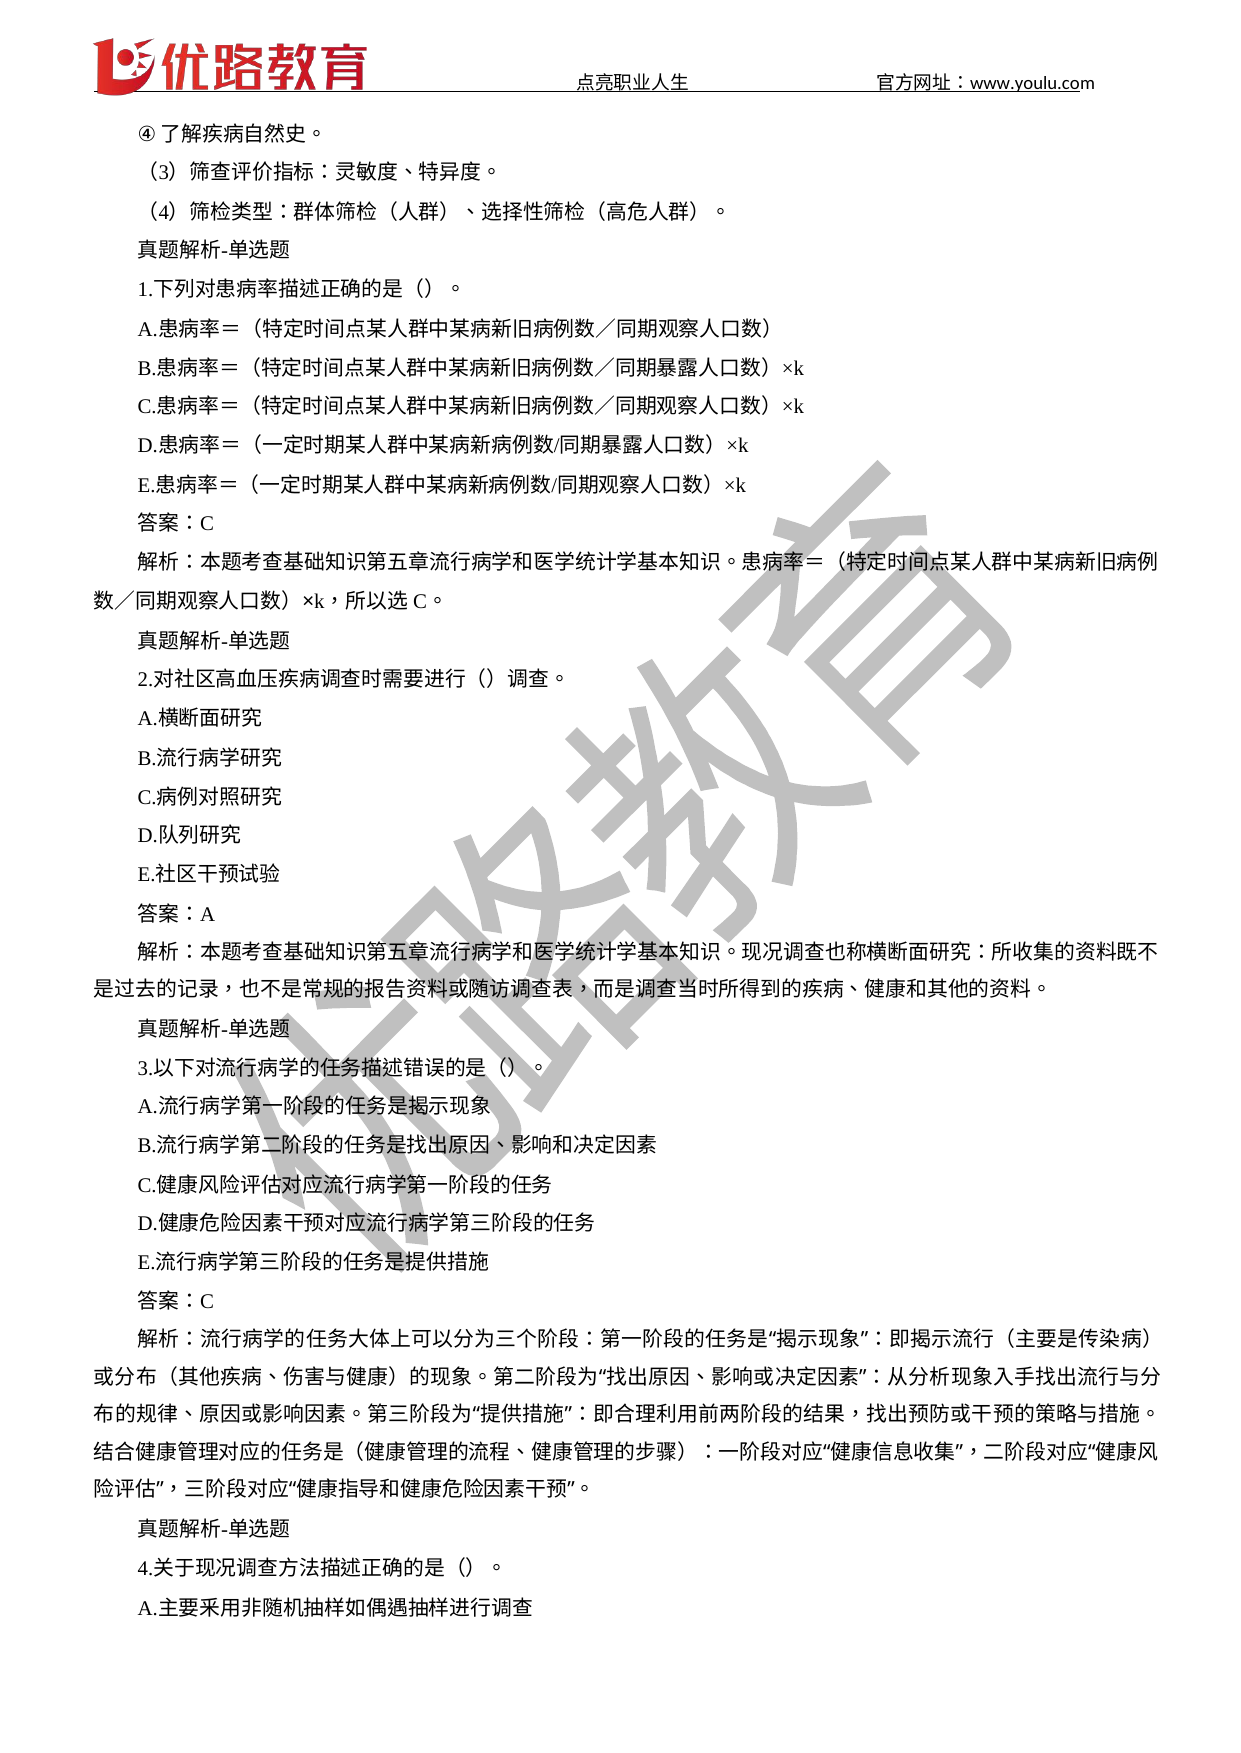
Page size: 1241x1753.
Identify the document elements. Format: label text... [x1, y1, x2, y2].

text C.病例对照研究 [137, 773, 1163, 813]
text D.患病率＝（一定时期某人群中某病新病例数/同期暴露人口数）×k [137, 421, 1163, 461]
text B.患病率＝（特定时间点某人群中某病新旧病例数／同期暴露人口数）×k [137, 344, 1163, 383]
text 解析：流行病学的任务大体上可以分为三个阶段：第一阶段的任务是“揭示现象”：即揭示流行（主要是传染病）或分布（其他疾病、伤害与健康）的现象。第二阶段为“找出原因、影响或决定因素”：从分析现象入手找出流行与分布的规律、原因或影响因素。第三阶段为“提供措施”：即合理利用前两阶段的结果，找出预防或干预的策略与措施。结合健康管理对应的任务是（健康管理的流程、健康管理的步骤）：一阶段对应“健康信息收集”，二阶段对应“健康风险评估”，三阶段对应“健康指导和健康危险因素干预”。 [94, 1317, 1163, 1504]
text 4.关于现况调查方法描述正确的是（）。 [137, 1544, 1163, 1583]
text 答案：C [137, 500, 1163, 538]
text C.患病率＝（特定时间点某人群中某病新旧病例数／同期观察人口数）×k [137, 383, 1163, 421]
text 答案：A [137, 890, 1163, 929]
text E.社区干预试验 [137, 850, 1163, 890]
text 解析：本题考查基础知识第五章流行病学和医学统计学基本知识。现况调查也称横断面研究：所收集的资料既不是过去的记录，也不是常规的报告资料或随访调查表，而是调查当时所得到的疾病、健康和其他的资料。 [94, 929, 1163, 1004]
text （4）筛检类型：群体筛检（人群）、选择性筛检（高危人群）。 [137, 188, 1163, 227]
text 真题解析-单选题 [137, 1504, 1163, 1544]
text E.流行病学第三阶段的任务是提供措施 [137, 1238, 1163, 1277]
text D.健康危险因素干预对应流行病学第三阶段的任务 [137, 1200, 1163, 1238]
text 1.下列对患病率描述正确的是（）。 [137, 265, 1163, 304]
text E.患病率＝（一定时期某人群中某病新病例数/同期观察人口数）×k [137, 461, 1163, 500]
text 2.对社区高血压疾病调查时需要进行（）调查。 [137, 656, 1163, 694]
text 3.以下对流行病学的任务描述错误的是（）。 [137, 1044, 1163, 1083]
text B.流行病学第二阶段的任务是找出原因、影响和决定因素 [137, 1121, 1163, 1161]
text 真题解析-单选题 [137, 617, 1163, 656]
text ④了解疾病自然史。 [137, 117, 1163, 148]
text 解析：本题考查基础知识第五章流行病学和医学统计学基本知识。患病率＝（特定时间点某人群中某病新旧病例数／同期观察人口数）×k，所以选 C。 [94, 538, 1163, 617]
text D.队列研究 [137, 813, 1163, 850]
text （3）筛查评价指标：灵敏度、特异度。 [137, 148, 1163, 188]
text A.横断面研究 [137, 694, 1163, 733]
text A.流行病学第一阶段的任务是揭示现象 [137, 1083, 1163, 1121]
picture [68, 25, 367, 113]
text 真题解析-单选题 [137, 227, 1163, 265]
text 答案：C [137, 1277, 1163, 1317]
text A.患病率＝（特定时间点某人群中某病新旧病例数／同期观察人口数） [137, 304, 1163, 344]
text C.健康风险评估对应流行病学第一阶段的任务 [137, 1161, 1163, 1200]
text A.主要釆用非随机抽样如偶遇抽样进行调查 [137, 1583, 1163, 1623]
text 点亮职业人生 官方网址：www.youlu.com [367, 63, 1163, 96]
text 真题解析-单选题 [137, 1004, 1163, 1044]
text B.流行病学研究 [137, 733, 1163, 773]
